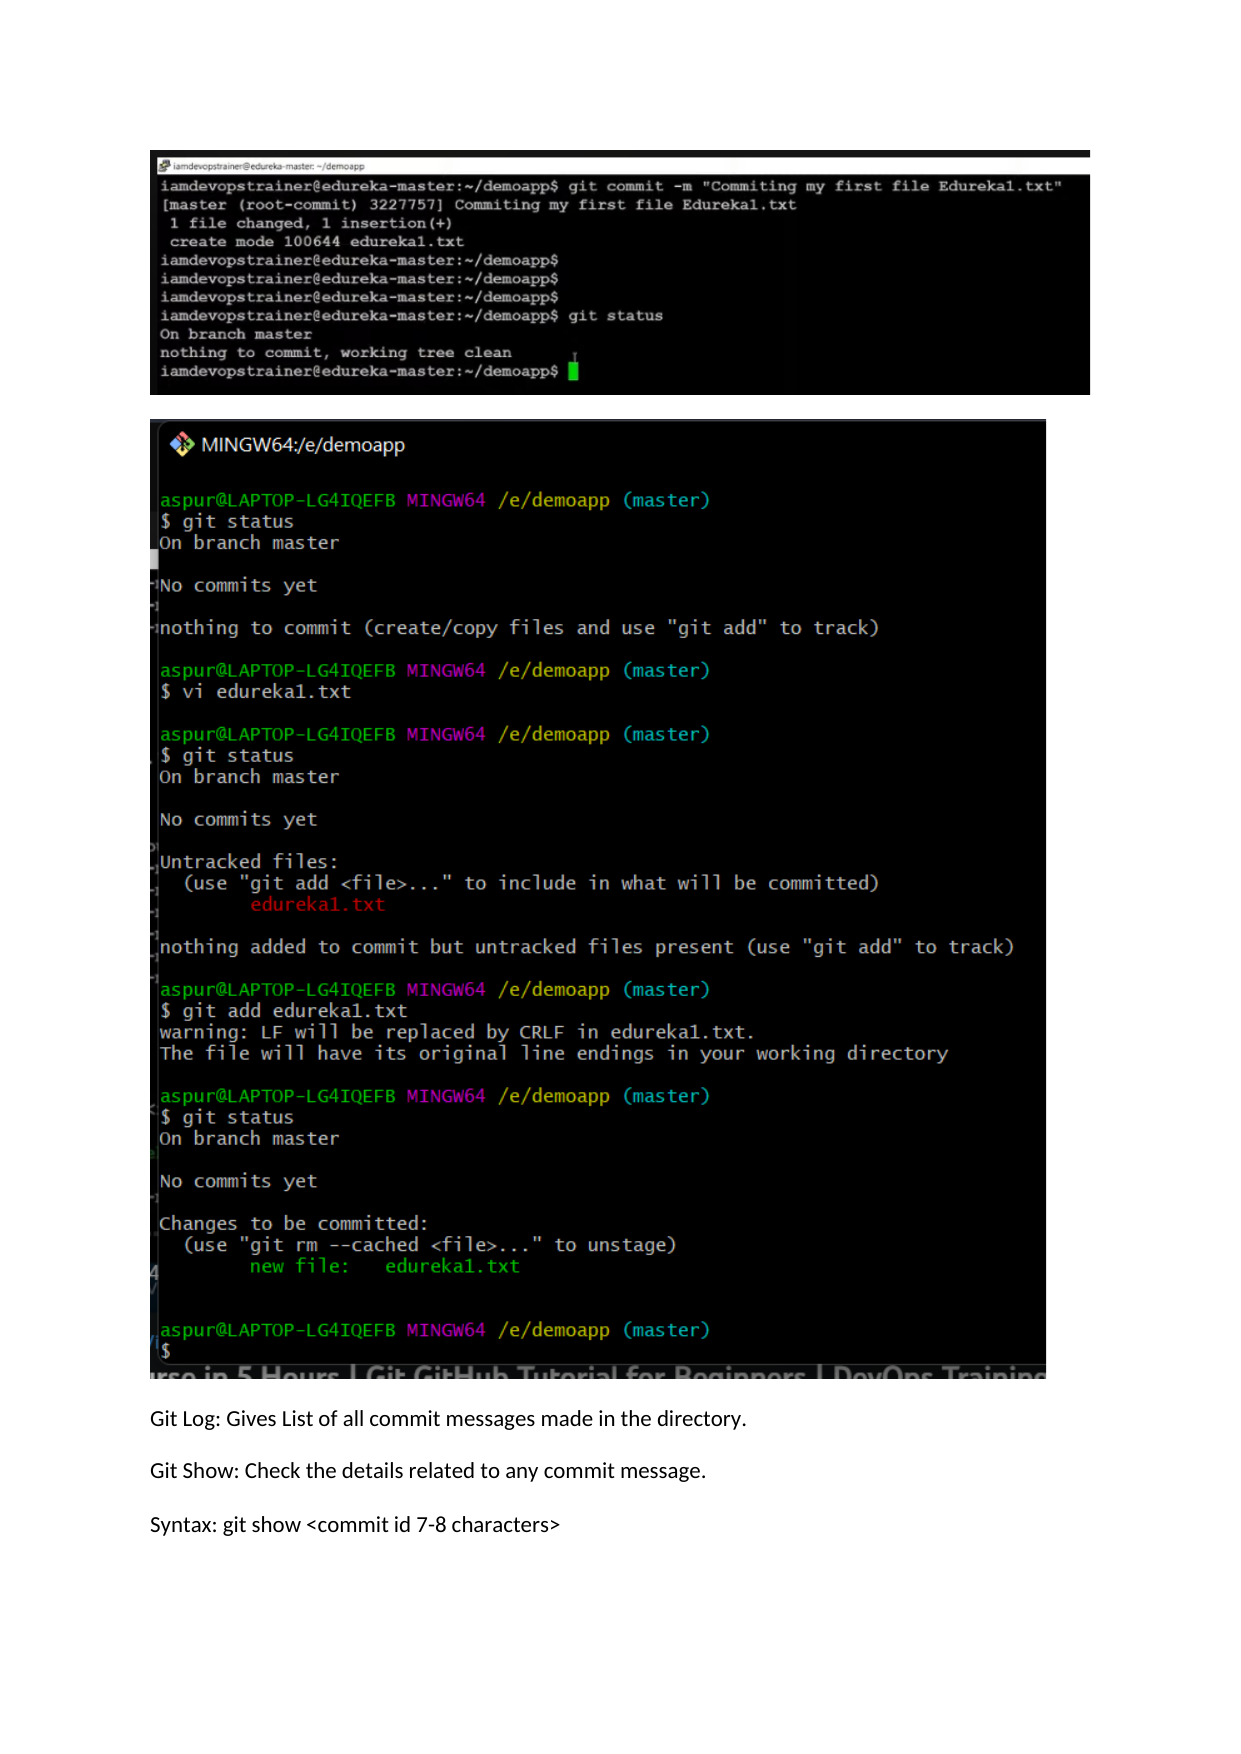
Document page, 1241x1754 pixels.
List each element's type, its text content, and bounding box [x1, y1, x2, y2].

text Syntax: git show <commit id 7-8 characters> [150, 1510, 1090, 1538]
text Git Log: Gives List of all commit messages made in the directory. [150, 1404, 1090, 1432]
text Git Show: Check the details related to any commit message. [150, 1457, 1090, 1485]
picture [150, 419, 1047, 1379]
picture [150, 150, 1091, 395]
